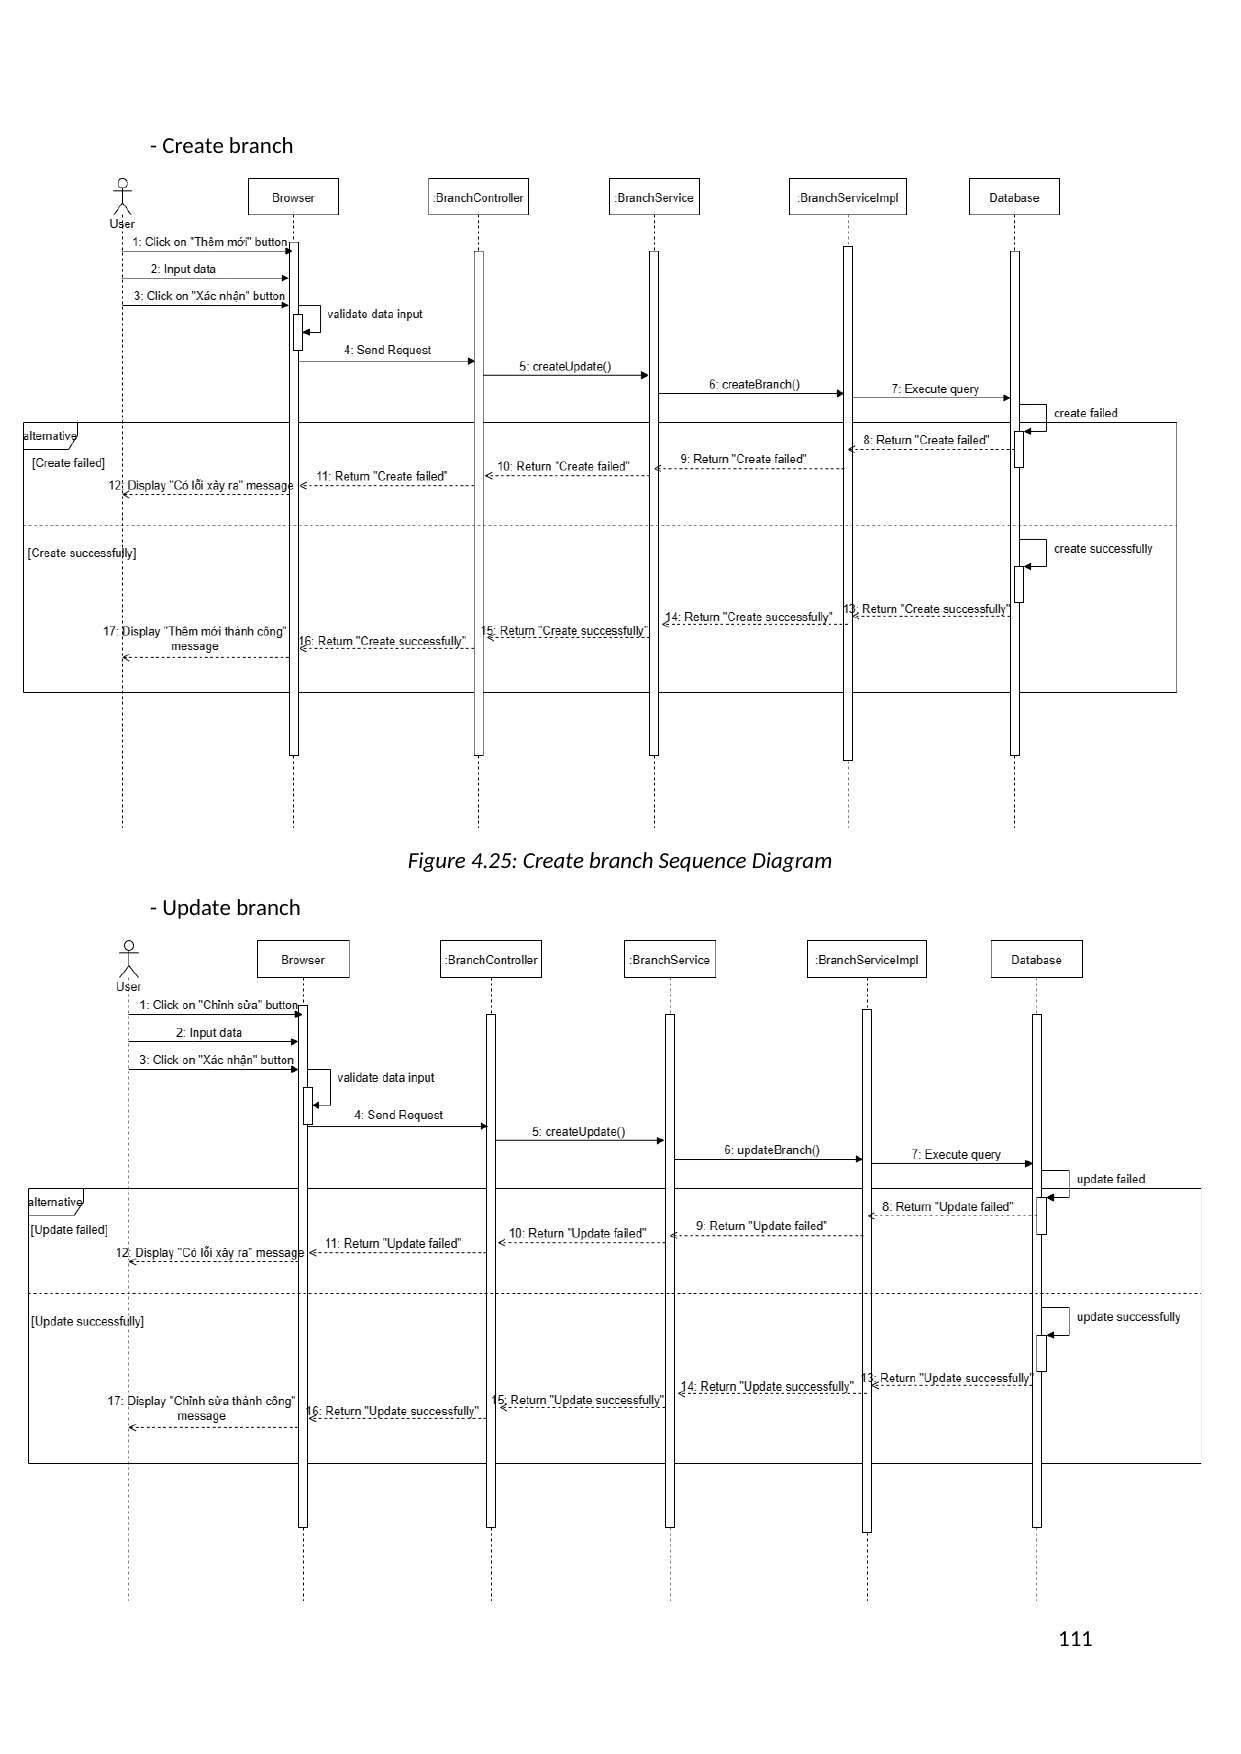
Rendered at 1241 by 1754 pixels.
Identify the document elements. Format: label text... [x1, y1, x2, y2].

picture [18, 940, 1202, 1601]
text - Update branch [150, 893, 1093, 921]
text - Create branch [150, 131, 1093, 159]
text Figure 4.25: Create branch Sequence Diagram [150, 847, 1093, 874]
picture [18, 178, 1177, 828]
